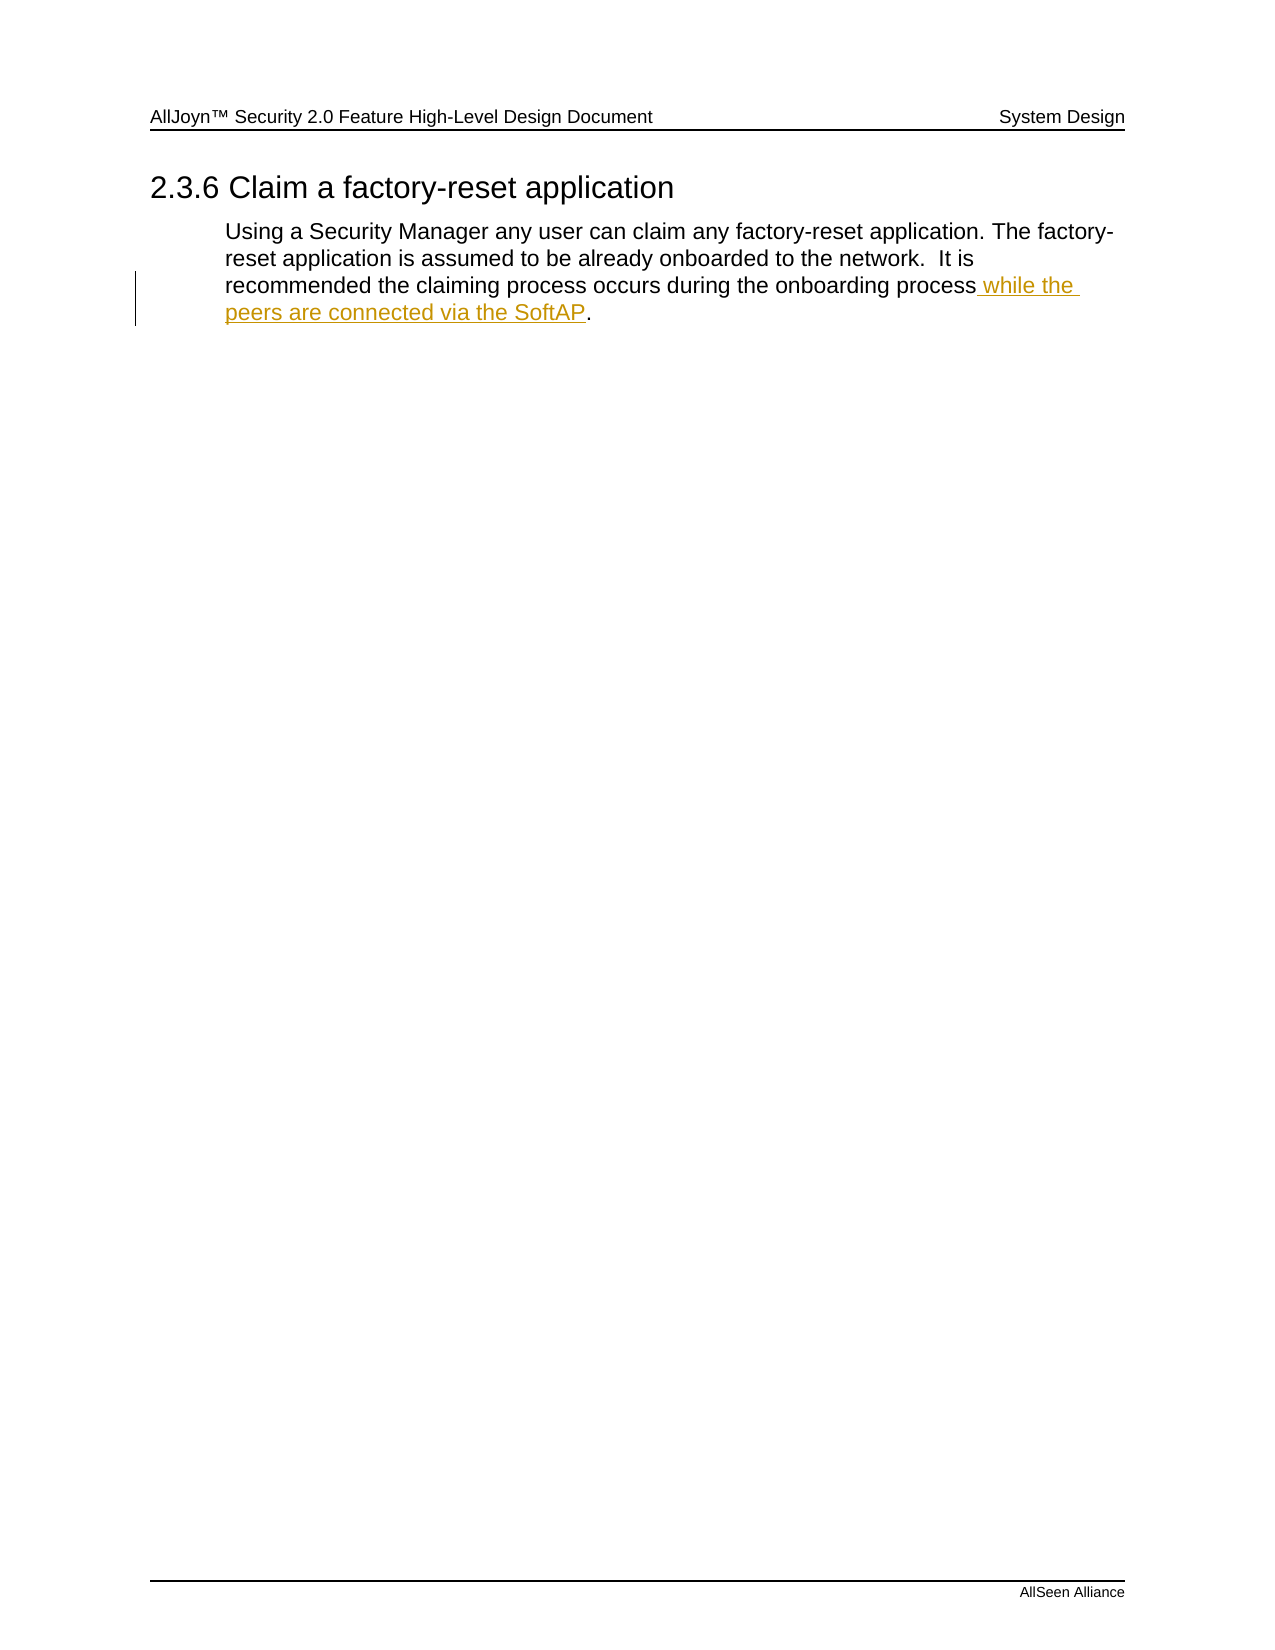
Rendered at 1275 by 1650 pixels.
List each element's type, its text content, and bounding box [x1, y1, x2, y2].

subtitle Claim a factory-reset application [150, 169, 1125, 205]
text Using a Security Manager any user can claim any factory-reset application. The factory-reset application is assumed to be already onboarded to the network. It is recommended the claiming process occurs during the onboarding process. [225, 217, 1125, 326]
